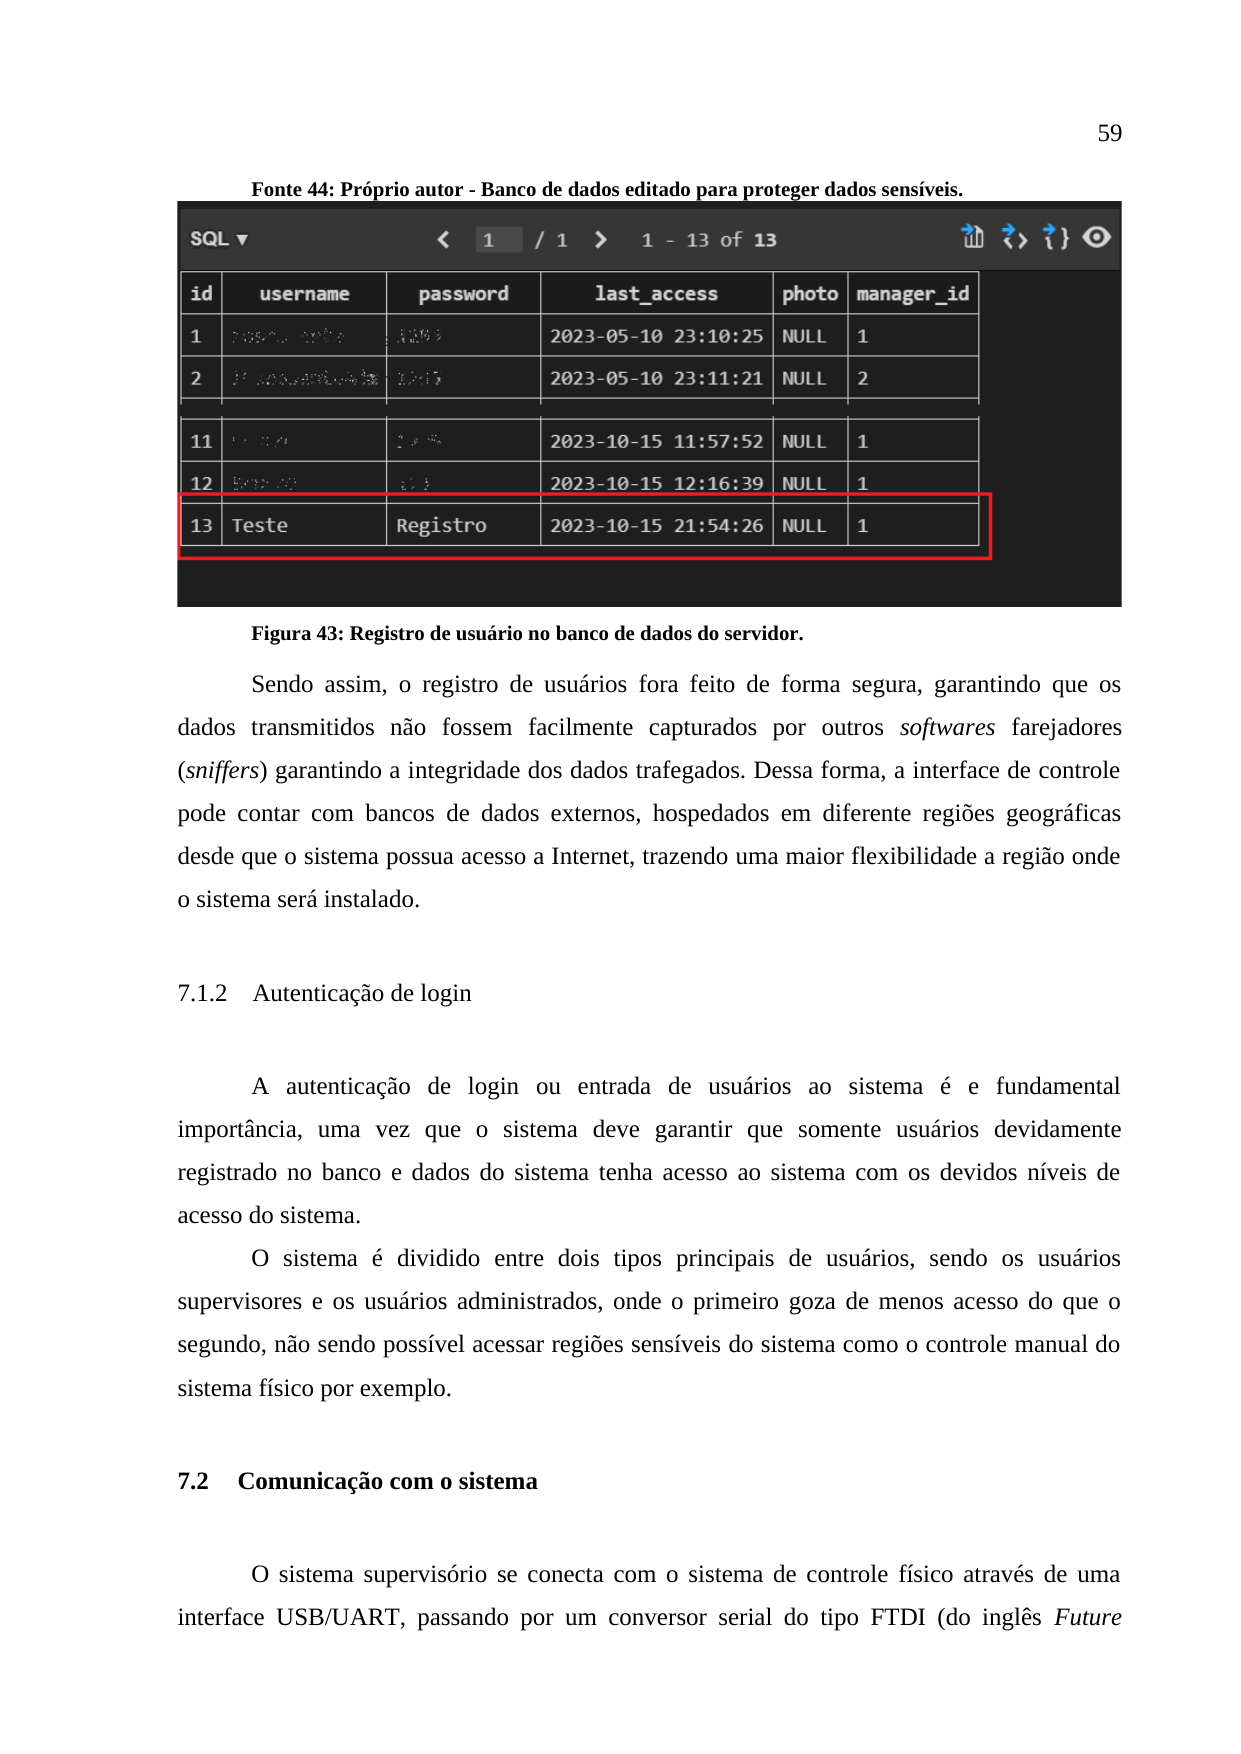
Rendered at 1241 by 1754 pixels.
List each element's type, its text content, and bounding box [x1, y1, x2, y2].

subtitle Autenticação de login [177, 978, 1122, 1006]
text Fonte 44: Próprio autor - Banco de dados editado para proteger dados sensíveis. [177, 177, 1122, 201]
picture [177, 201, 1122, 607]
text O sistema é dividido entre dois tipos principais de usuários, sendo os usuários supervisores e os usuários administrados, onde o primeiro goza de menos acesso do que o segundo, não sendo possível acessar regiões sensíveis do sistema como o controle manual do sistema físico por exemplo. [177, 1243, 1122, 1401]
text Figura 43: Registro de usuário no banco de dados do servidor. [177, 621, 1122, 645]
text A autenticação de login ou entrada de usuários ao sistema é e fundamental importância, uma vez que o sistema deve garantir que somente usuários devidamente registrado no banco e dados do sistema tenha acesso ao sistema com os devidos níveis de acesso do sistema. [177, 1071, 1122, 1229]
text Sendo assim, o registro de usuários fora feito de forma segura, garantindo que os dados transmitidos não fossem facilmente capturados por outros softwares farejadores (sniffers) garantindo a integridade dos dados trafegados. Dessa forma, a interface de controle pode contar com bancos de dados externos, hospedados em diferente regiões geográficas desde que o sistema possua acesso a Internet, trazendo uma maior flexibilidade a região onde o sistema será instalado. [177, 669, 1122, 913]
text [177, 1559, 1122, 1631]
subtitle Comunicação com o sistema [177, 1466, 1122, 1494]
